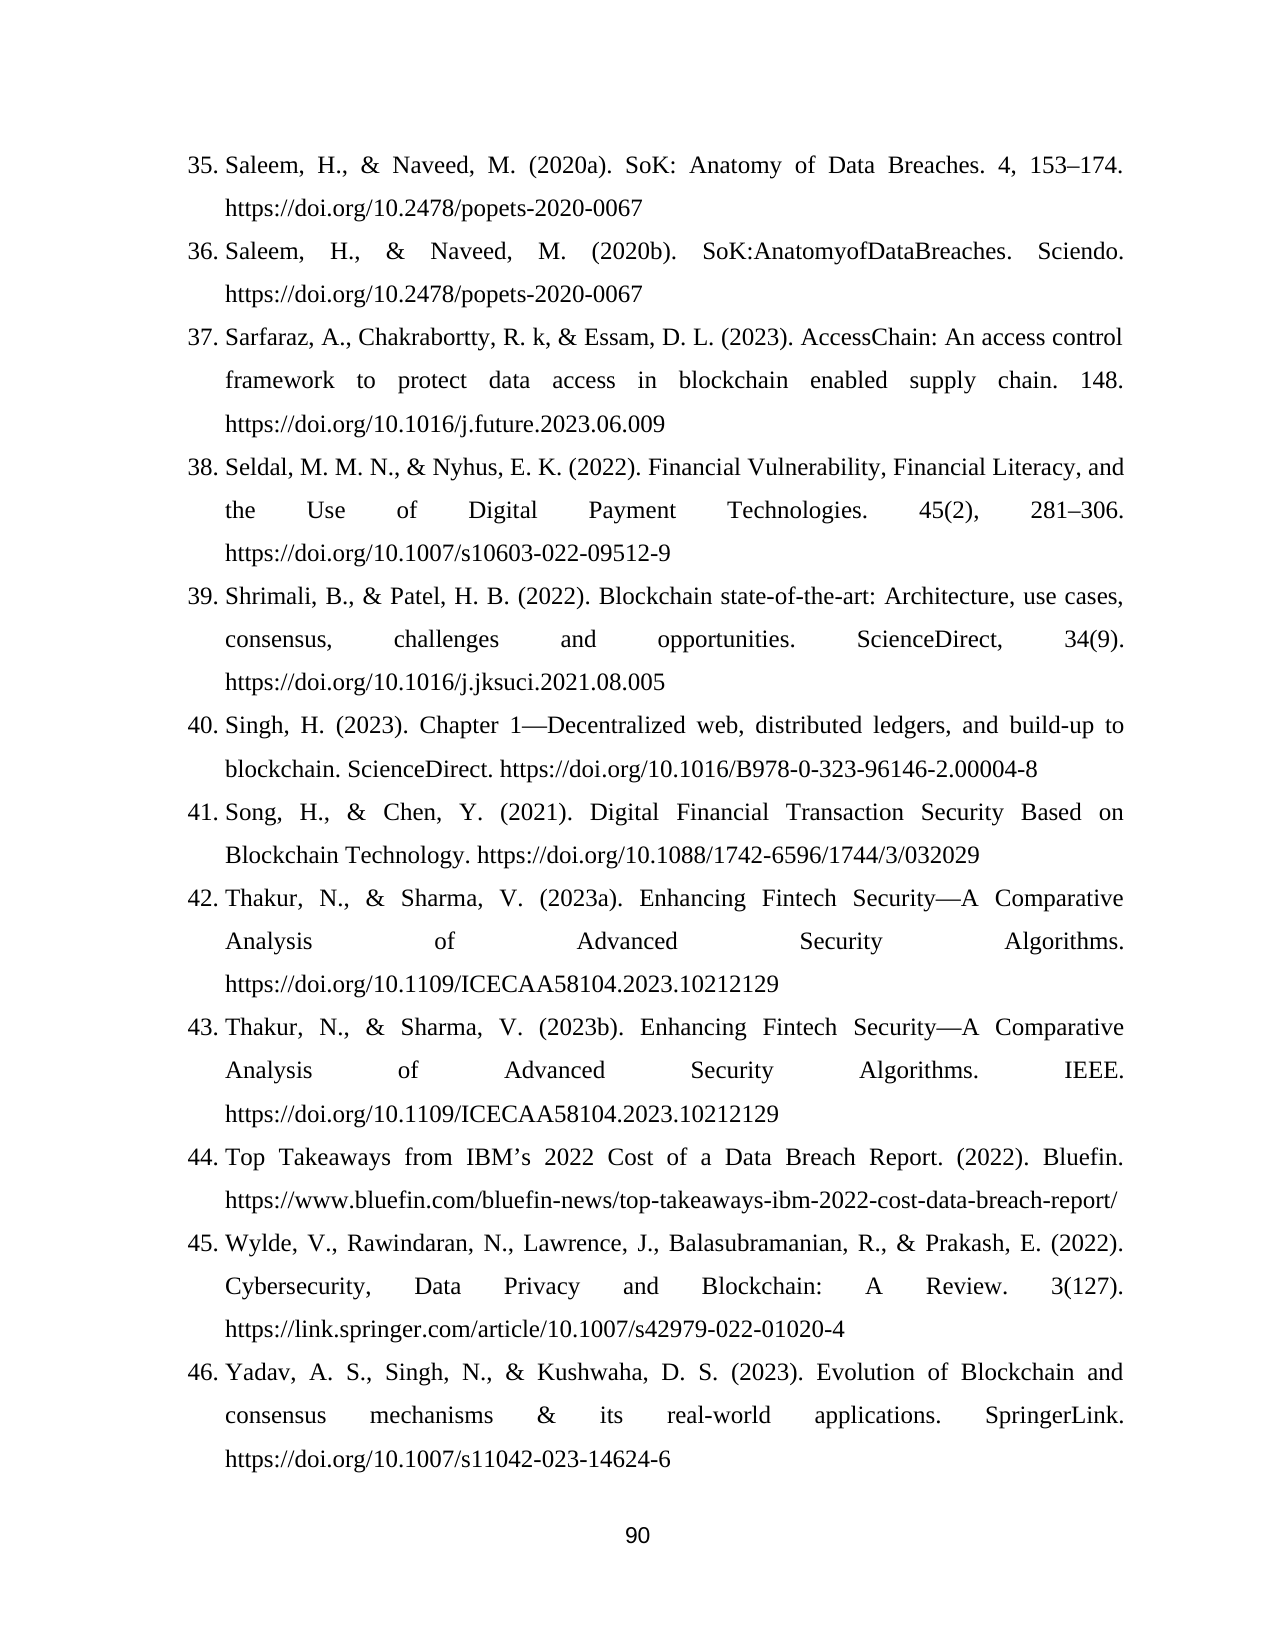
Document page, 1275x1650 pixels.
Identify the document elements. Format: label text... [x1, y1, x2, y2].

list Thakur, N., & Sharma, V. (2023b). Enhancing Fintech Security—A Comparative Analysis of Advanced Security Algorithms. IEEE. https://doi.org/10.1109/ICECAA58104.2023.10212129 [187, 1012, 1125, 1127]
list Singh, H. (2023). Chapter 1—Decentralized web, distributed ledgers, and build-up to blockchain. ScienceDirect. https://doi.org/10.1016/B978-0-323-96146-2.00004-8 [187, 711, 1125, 782]
list Yadav, A. S., Singh, N., & Kushwaha, D. S. (2023). Evolution of Blockchain and consensus mechanisms & its real-world applications. SpringerLink. https://doi.org/10.1007/s11042-023-14624-6 [187, 1357, 1125, 1472]
list Seldal, M. M. N., & Nyhus, E. K. (2022). Financial Vulnerability, Financial Literacy, and the Use of Digital Payment Technologies. 45(2), 281–306. https://doi.org/10.1007/s10603-022-09512-9 [187, 452, 1125, 567]
list Saleem, H., & Naveed, M. (2020a). SoK: Anatomy of Data Breaches. 4, 153–174. https://doi.org/10.2478/popets-2020-0067 [187, 150, 1125, 222]
list Thakur, N., & Sharma, V. (2023a). Enhancing Fintech Security—A Comparative Analysis of Advanced Security Algorithms. https://doi.org/10.1109/ICECAA58104.2023.10212129 [187, 883, 1125, 998]
list Song, H., & Chen, Y. (2021). Digital Financial Transaction Security Based on Blockchain Technology. https://doi.org/10.1088/1742-6596/1744/3/032029 [187, 797, 1125, 869]
list Wylde, V., Rawindaran, N., Lawrence, J., Balasubramanian, R., & Prakash, E. (2022). Cybersecurity, Data Privacy and Blockchain: A Review. 3(127). https://link.springer.com/article/10.1007/s42979-022-01020-4 [187, 1228, 1125, 1343]
list Sarfaraz, A., Chakrabortty, R. k, & Essam, D. L. (2023). AccessChain: An access control framework to protect data access in blockchain enabled supply chain. 148. https://doi.org/10.1016/j.future.2023.06.009 [187, 322, 1125, 437]
list Shrimali, B., & Patel, H. B. (2022). Blockchain state-of-the-art: Architecture, use cases, consensus, challenges and opportunities. ScienceDirect, 34(9). https://doi.org/10.1016/j.jksuci.2021.08.005 [187, 581, 1125, 696]
list Top Takeaways from IBM’s 2022 Cost of a Data Breach Report. (2022). Bluefin. https://www.bluefin.com/bluefin-news/top-takeaways-ibm-2022-cost-data-breach-report/ [187, 1142, 1125, 1214]
list Saleem, H., & Naveed, M. (2020b). SoK:AnatomyofDataBreaches. Sciendo. https://doi.org/10.2478/popets-2020-0067 [187, 236, 1125, 308]
